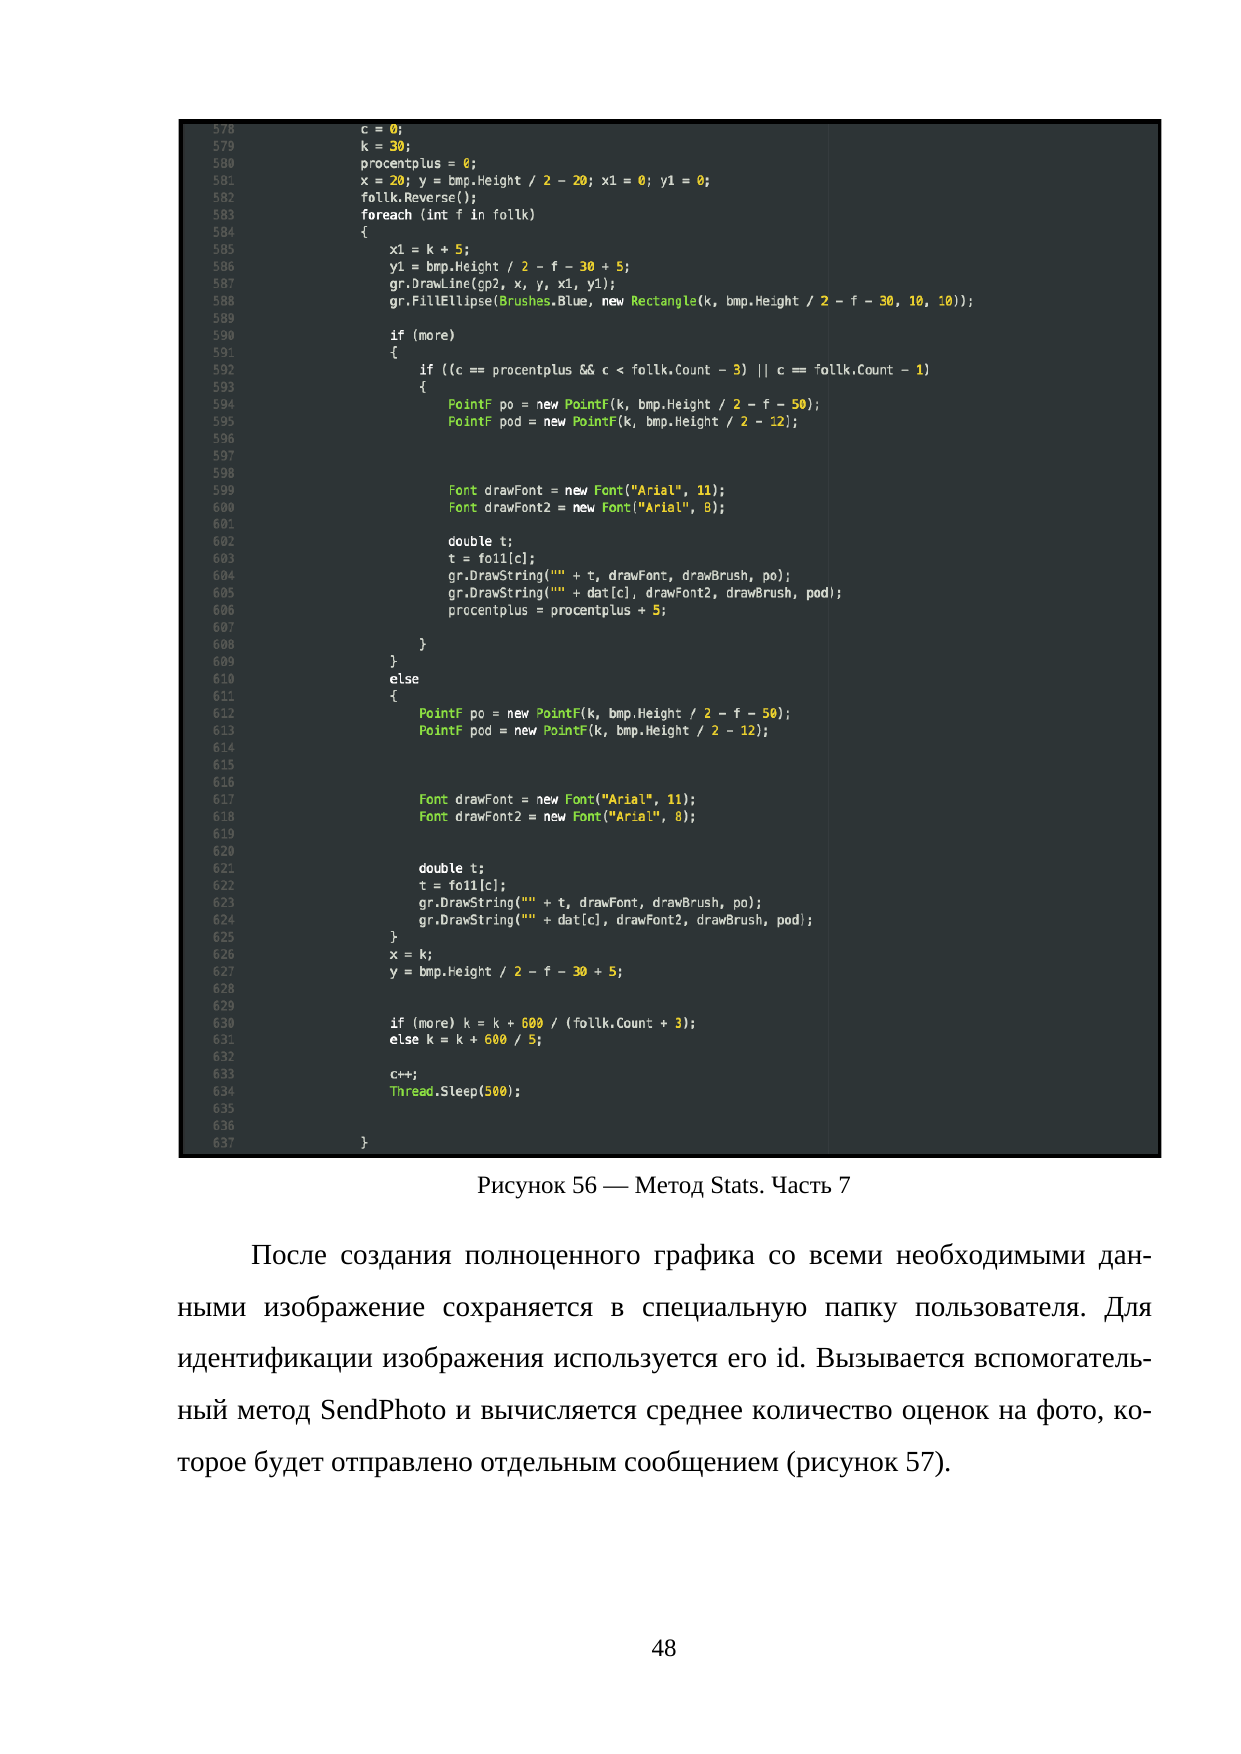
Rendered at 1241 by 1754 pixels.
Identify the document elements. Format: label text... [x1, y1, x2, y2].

text Рисунок 56 — Метод Stats. Часть 7 [150, 1170, 1178, 1198]
text 48 [150, 1633, 1178, 1662]
picture [178, 119, 1162, 1158]
text После создания полноценного графика со всеми необходимыми дан-ными изображение сохраняется в специальную папку пользователя. Для идентификации изображения используется его id. Вызывается вспомогатель-ный метод SendPhoto и вычисляется среднее количество оценок на фото, ко-торое будет отправлено отдельным сообщением (рисунок 57). [177, 1237, 1153, 1477]
